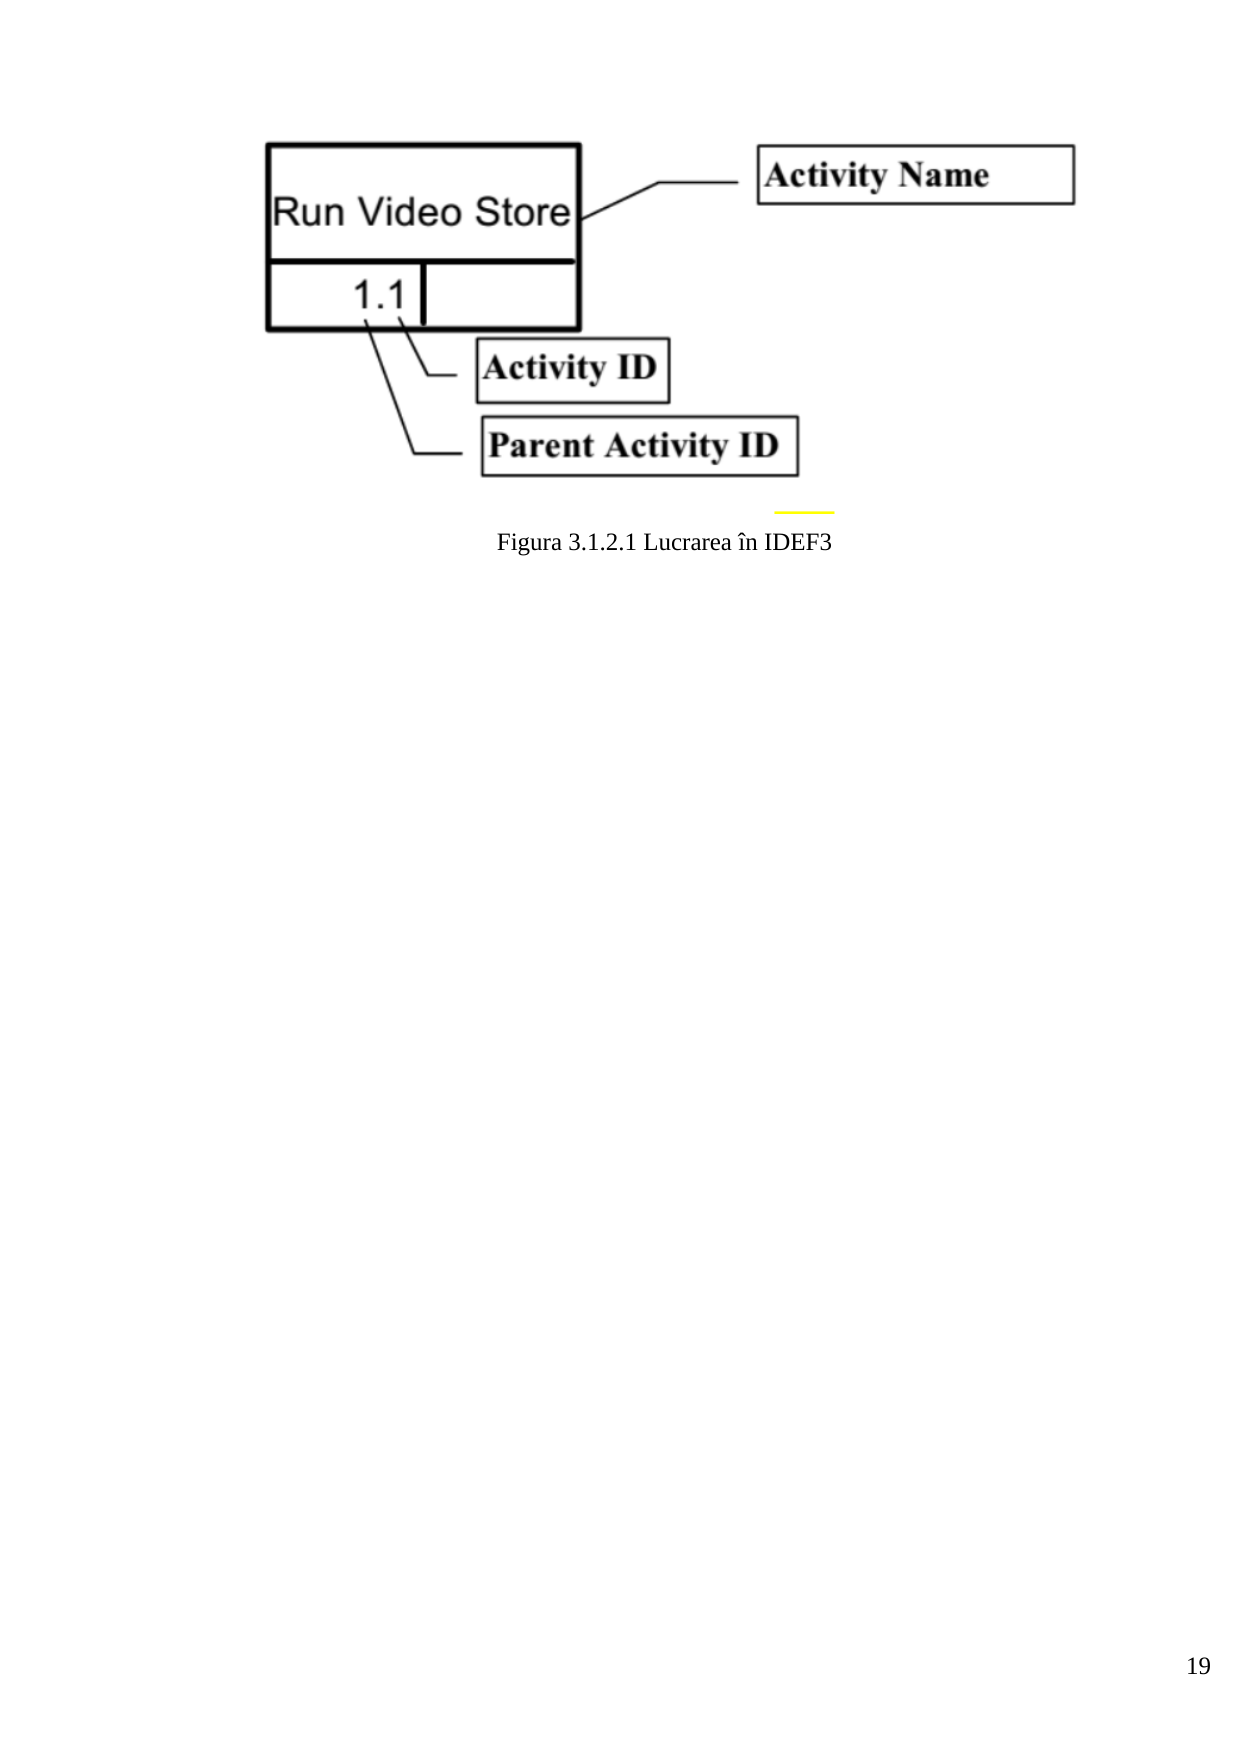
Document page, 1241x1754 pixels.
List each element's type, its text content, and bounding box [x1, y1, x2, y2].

text Figura 3.1.2.1 Lucrarea în IDEF3 [118, 527, 1211, 556]
picture [218, 118, 1111, 514]
